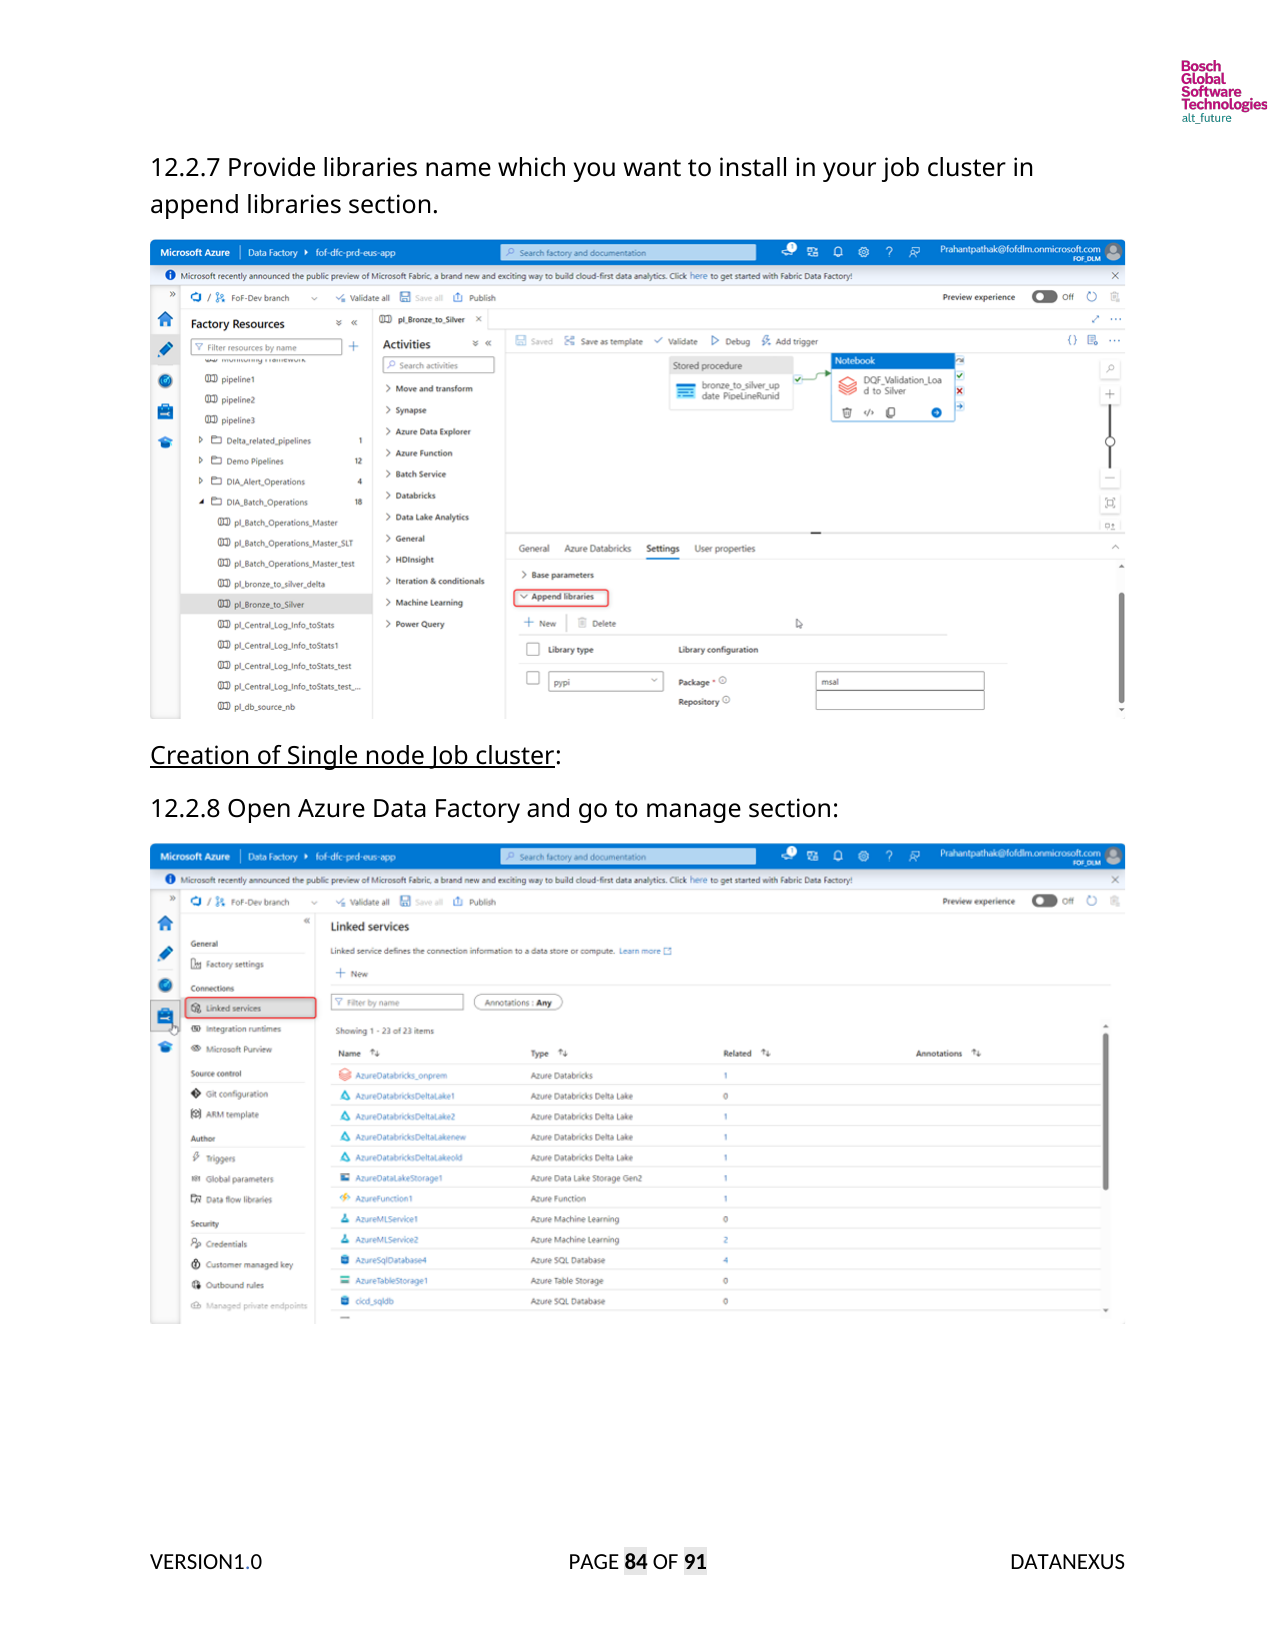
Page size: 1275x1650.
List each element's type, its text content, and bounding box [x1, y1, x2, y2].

picture [150, 843, 1125, 1324]
text 12.2.8 Open Azure Data Factory and go to manage section: [150, 791, 1125, 825]
text 12.2.7 Provide libraries name which you want to install in your job cluster in append libraries section. [150, 150, 1125, 220]
picture [1181, 60, 1268, 124]
text Creation of Single node Job cluster: [150, 738, 1125, 772]
picture [150, 239, 1125, 719]
